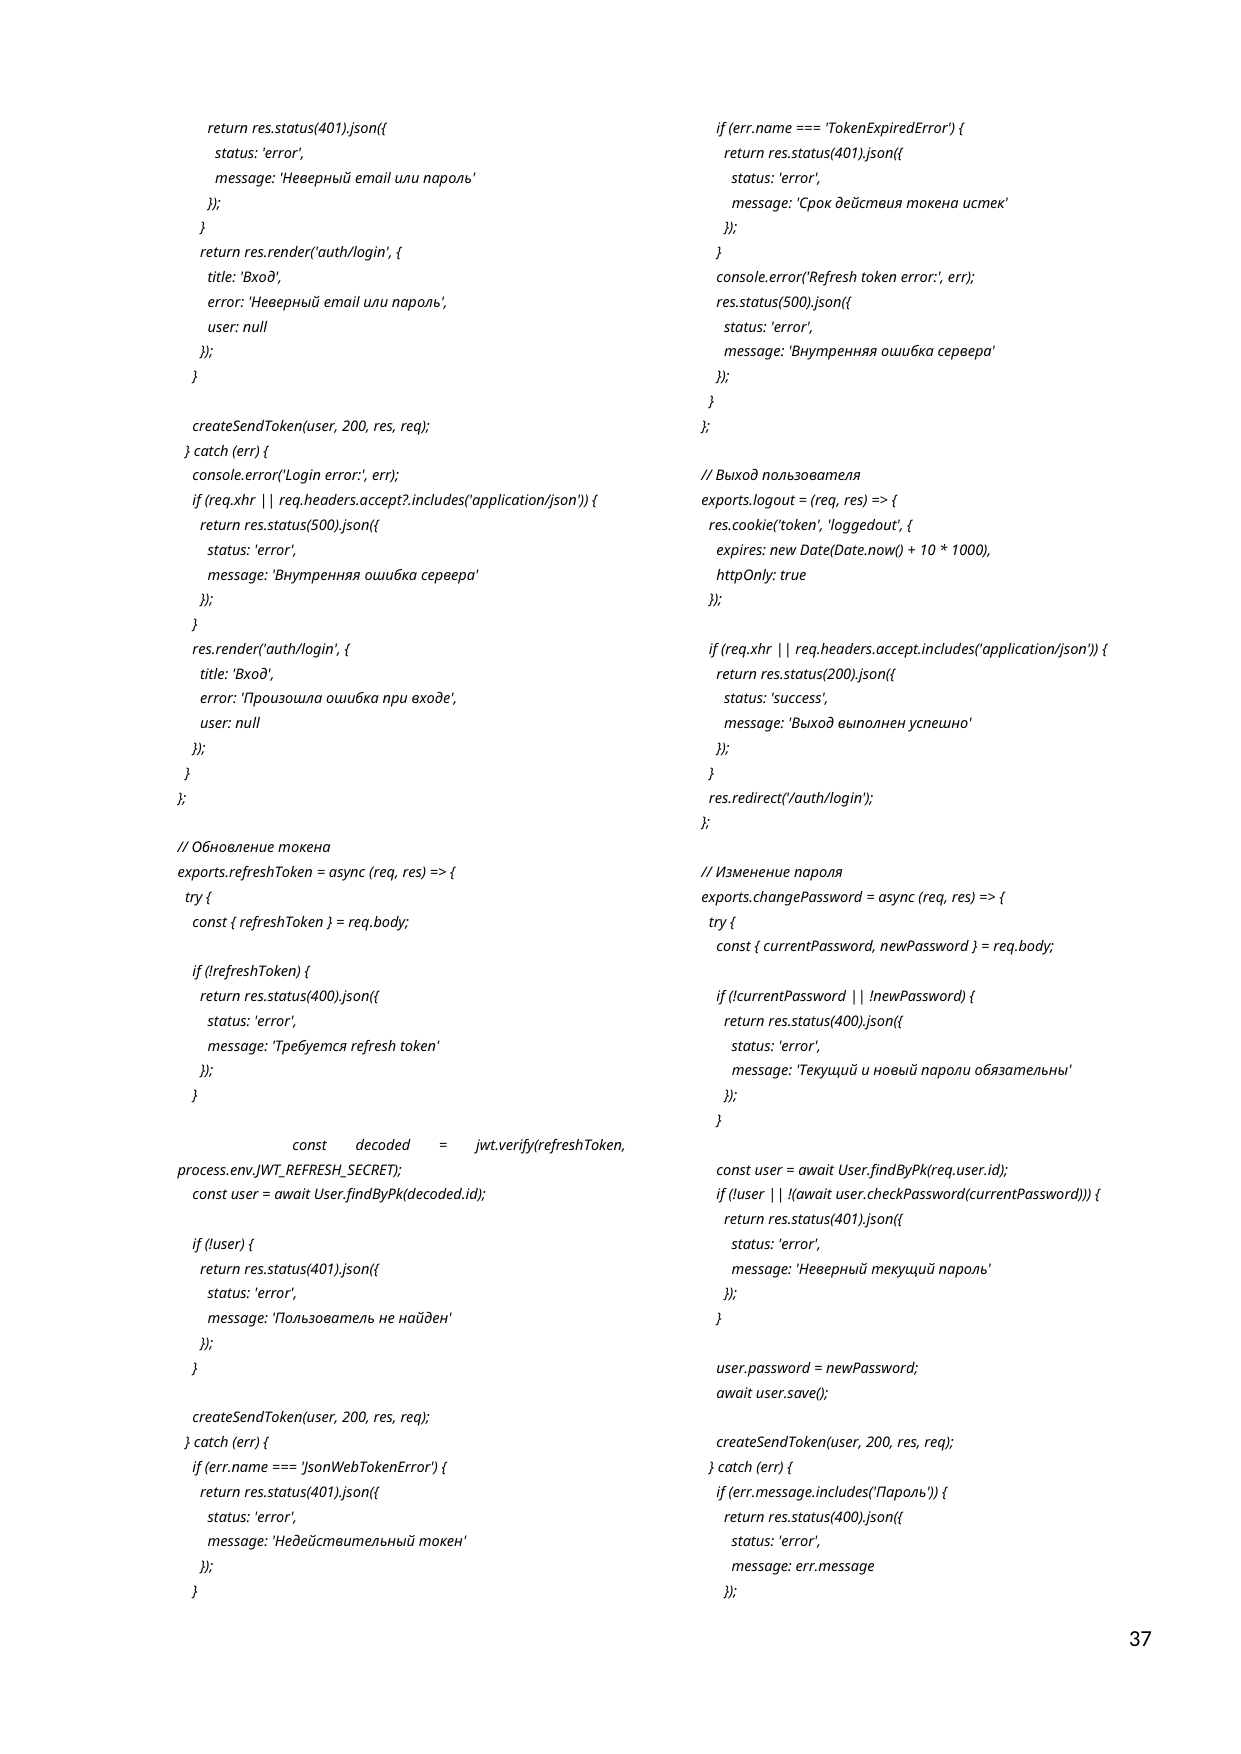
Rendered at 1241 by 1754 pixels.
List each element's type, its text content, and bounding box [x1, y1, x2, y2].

text status: 'error', [701, 316, 1152, 336]
text message: 'Пользователь не найден' [177, 1308, 627, 1328]
text message: 'Неверный email или пароль' [177, 168, 627, 188]
text return res.status(401).json({ [701, 143, 1152, 163]
text status: 'error', [701, 168, 1152, 188]
text console.error('Login error:', err); [177, 465, 627, 485]
text createSendToken(user, 200, res, req); [701, 1432, 1152, 1452]
text if (!refreshToken) { [177, 961, 627, 981]
text const decoded = jwt.verify(refreshToken, process.env.JWT_REFRESH_SECRET); [177, 1134, 627, 1179]
text return res.status(500).json({ [177, 515, 627, 535]
text } [177, 1085, 627, 1105]
text user: null [177, 316, 627, 336]
text } catch (err) { [701, 1457, 1152, 1477]
text }); [177, 1556, 627, 1576]
text }); [177, 341, 627, 361]
text if (!user || !(await user.checkPassword(currentPassword))) { [701, 1184, 1152, 1204]
text const { currentPassword, newPassword } = req.body; [701, 936, 1152, 956]
text }); [701, 1085, 1152, 1105]
text createSendToken(user, 200, res, req); [177, 416, 627, 436]
text title: 'Вход', [177, 663, 627, 683]
text const user = await User.findByPk(req.user.id); [701, 1159, 1152, 1179]
text if (req.xhr || req.headers.accept.includes('application/json')) { [701, 639, 1152, 659]
text res.render('auth/login', { [177, 639, 627, 659]
text } [177, 217, 627, 237]
text message: 'Текущий и новый пароли обязательны' [701, 1060, 1152, 1080]
text message: 'Требуется refresh token' [177, 1035, 627, 1055]
text return res.status(400).json({ [701, 1011, 1152, 1031]
text res.redirect('/auth/login'); [701, 787, 1152, 807]
text } catch (err) { [177, 440, 627, 460]
text if (err.name === 'JsonWebTokenError') { [177, 1457, 627, 1477]
text status: 'error', [177, 1283, 627, 1303]
text res.status(500).json({ [701, 292, 1152, 312]
text user: null [177, 713, 627, 733]
text return res.status(401).json({ [177, 1482, 627, 1502]
text status: 'error', [701, 1234, 1152, 1254]
text return res.status(401).json({ [701, 1209, 1152, 1229]
text }); [701, 738, 1152, 758]
text }); [177, 1333, 627, 1353]
text user.password = newPassword; [701, 1358, 1152, 1378]
text // Выход пользователя [701, 465, 1152, 485]
text } [177, 614, 627, 634]
text }); [177, 1060, 627, 1080]
text error: 'Произошла ошибка при входе', [177, 688, 627, 708]
text createSendToken(user, 200, res, req); [177, 1407, 627, 1427]
text message: 'Внутренняя ошибка сервера' [701, 341, 1152, 361]
text status: 'success', [701, 688, 1152, 708]
text } [177, 763, 627, 783]
text return res.status(200).json({ [701, 663, 1152, 683]
text exports.logout = (req, res) => { [701, 490, 1152, 510]
text if (err.name === 'TokenExpiredError') { [701, 118, 1152, 138]
text }); [701, 589, 1152, 609]
text } [177, 1358, 627, 1378]
text // Обновление токена [177, 837, 627, 857]
text }); [177, 589, 627, 609]
text message: 'Срок действия токена истек' [701, 192, 1152, 212]
text await user.save(); [701, 1382, 1152, 1402]
text }); [701, 366, 1152, 386]
text }); [177, 192, 627, 212]
text }; [177, 787, 627, 807]
text // Изменение пароля [701, 862, 1152, 882]
text message: 'Выход выполнен успешно' [701, 713, 1152, 733]
text return res.render('auth/login', { [177, 242, 627, 262]
text title: 'Вход', [177, 267, 627, 287]
text if (req.xhr || req.headers.accept?.includes('application/json')) { [177, 490, 627, 510]
text try { [177, 887, 627, 907]
text status: 'error', [177, 1011, 627, 1031]
text } catch (err) { [177, 1432, 627, 1452]
text try { [701, 911, 1152, 931]
text } [177, 1581, 627, 1601]
text return res.status(400).json({ [701, 1506, 1152, 1526]
text if (err.message.includes('Пароль')) { [701, 1482, 1152, 1502]
text } [701, 763, 1152, 783]
text message: err.message [701, 1556, 1152, 1576]
text } [701, 391, 1152, 411]
text message: 'Неверный текущий пароль' [701, 1258, 1152, 1278]
text }); [701, 1581, 1152, 1601]
text }); [701, 1283, 1152, 1303]
text return res.status(401).json({ [177, 1258, 627, 1278]
text error: 'Неверный email или пароль', [177, 292, 627, 312]
text console.error('Refresh token error:', err); [701, 267, 1152, 287]
text }); [701, 217, 1152, 237]
text status: 'error', [177, 1506, 627, 1526]
text } [177, 366, 627, 386]
text }); [177, 738, 627, 758]
text message: 'Внутренняя ошибка сервера' [177, 564, 627, 584]
text exports.changePassword = async (req, res) => { [701, 887, 1152, 907]
text status: 'error', [177, 539, 627, 559]
text if (!currentPassword || !newPassword) { [701, 986, 1152, 1006]
text return res.status(400).json({ [177, 986, 627, 1006]
text } [701, 242, 1152, 262]
text }; [701, 812, 1152, 832]
text status: 'error', [177, 143, 627, 163]
text status: 'error', [701, 1531, 1152, 1551]
text const user = await User.findByPk(decoded.id); [177, 1184, 627, 1204]
text if (!user) { [177, 1234, 627, 1254]
text expires: new Date(Date.now() + 10 * 1000), [701, 539, 1152, 559]
text } [701, 1110, 1152, 1130]
text httpOnly: true [701, 564, 1152, 584]
text status: 'error', [701, 1035, 1152, 1055]
text res.cookie('token', 'loggedout', { [701, 515, 1152, 535]
text } [701, 1308, 1152, 1328]
text return res.status(401).json({ [177, 118, 627, 138]
text message: 'Недействительный токен' [177, 1531, 627, 1551]
text const { refreshToken } = req.body; [177, 911, 627, 931]
text }; [701, 416, 1152, 436]
text exports.refreshToken = async (req, res) => { [177, 862, 627, 882]
